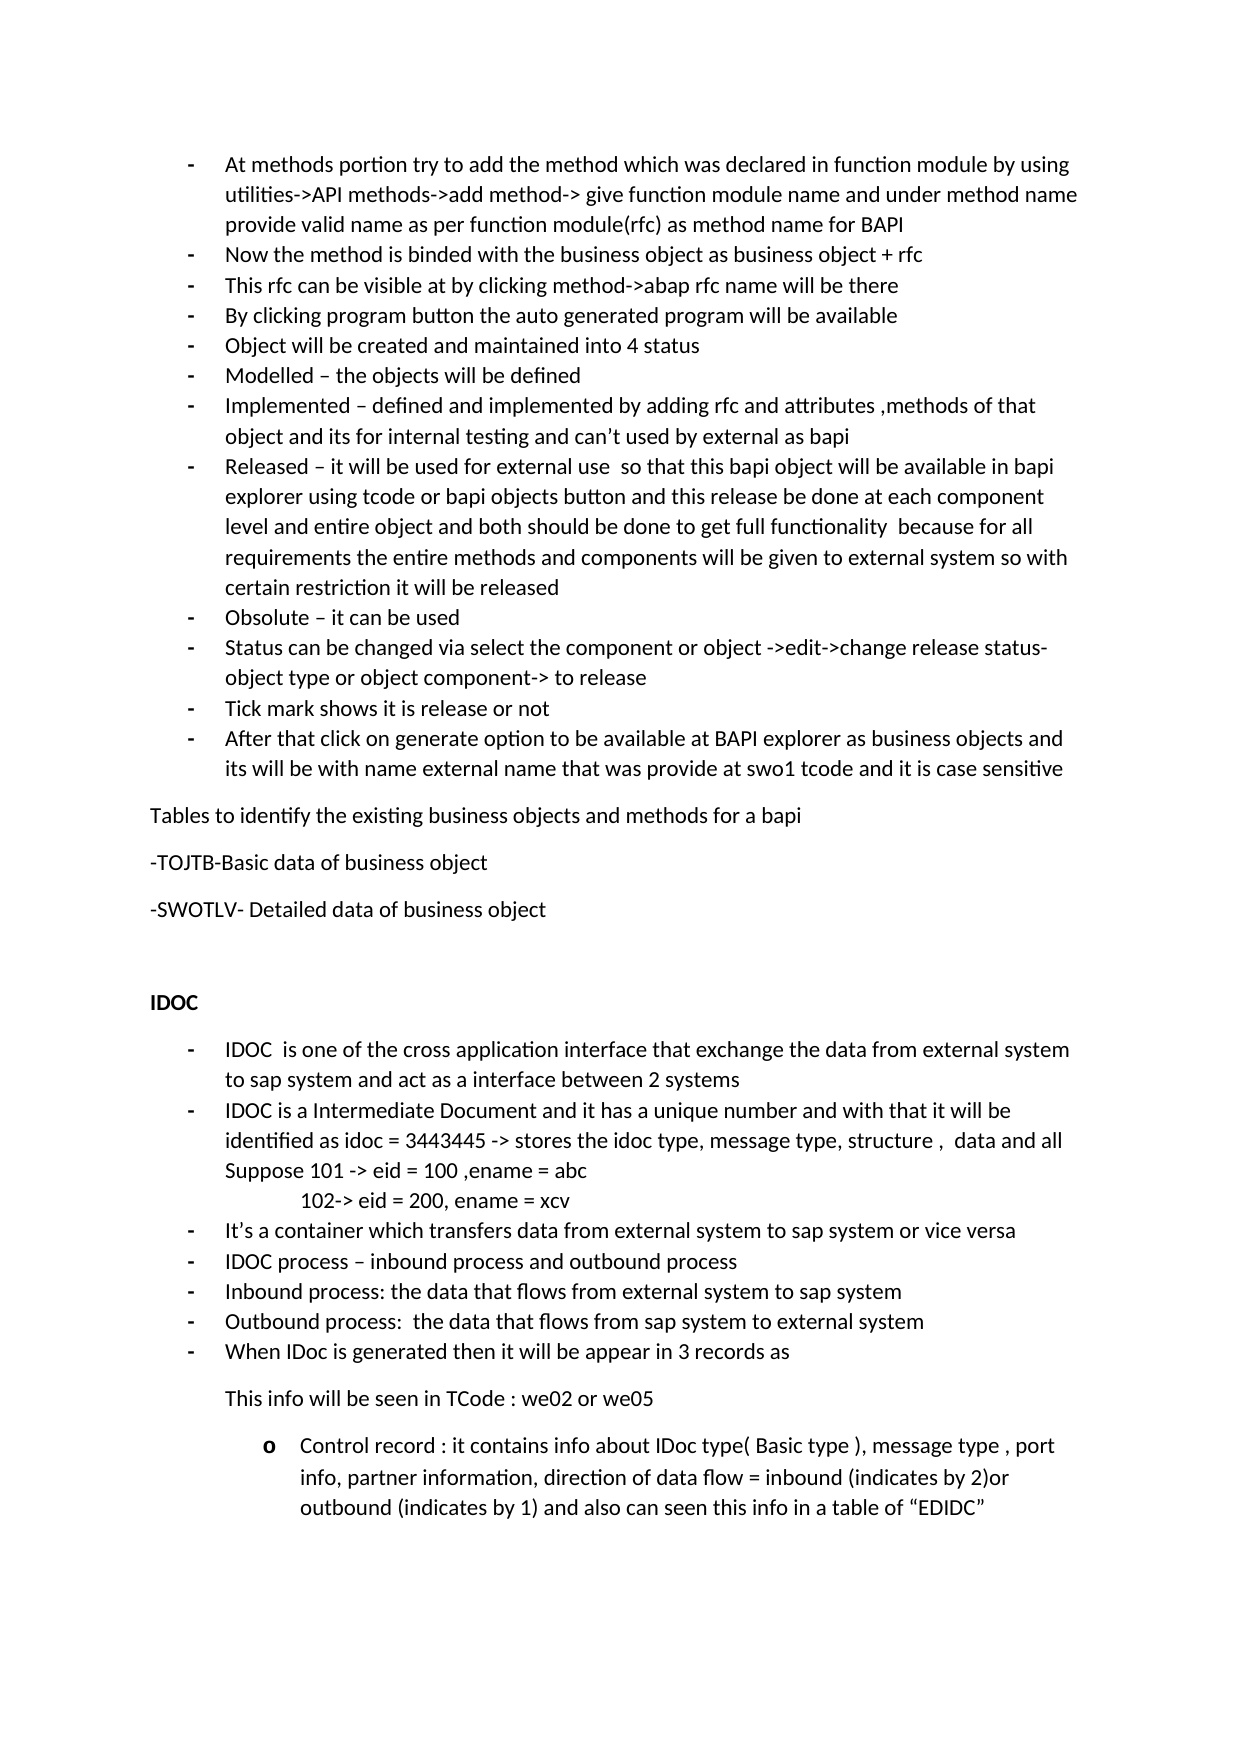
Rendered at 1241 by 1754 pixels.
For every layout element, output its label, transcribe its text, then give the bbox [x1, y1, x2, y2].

list Obsolute – it can be used [187, 603, 1090, 631]
list Object will be created and maintained into 4 status [187, 331, 1090, 359]
list Modelled – the objects will be defined [187, 361, 1090, 389]
list After that click on generate option to be available at BAPI explorer as business objects and its will be with name external name that was provide at swo1 tcode and it is case sensitive [187, 724, 1090, 782]
list IDOC is one of the cross application interface that exchange the data from external system to sap system and act as a interface between 2 systems [187, 1035, 1090, 1094]
list It’s a container which transfers data from external system to sap system or vice versa [187, 1217, 1090, 1245]
list By clicking program button the auto generated program will be available [187, 301, 1090, 329]
text This info will be seen in TCode : we02 or we05 [225, 1384, 1090, 1412]
list Implemented – defined and implemented by adding rfc and attributes ,methods of that object and its for internal testing and can’t used by external as bapi [187, 392, 1090, 450]
text -SWOTLV- Detailed data of business object [150, 895, 1090, 923]
list Tick mark shows it is release or not [187, 694, 1090, 722]
list IDOC process – inbound process and outbound process [187, 1247, 1090, 1275]
list Now the method is binded with the business object as business object + rfc [187, 241, 1090, 269]
list When IDoc is generated then it will be appear in 3 records as [187, 1337, 1090, 1366]
list Status can be changed via select the component or object ->edit->change release status-object type or object component-> to release [187, 633, 1090, 692]
text Tables to identify the existing business objects and methods for a bapi [150, 801, 1090, 829]
list Control record : it contains info about IDoc type( Basic type ), message type , port info, partner information, direction of data flow = inbound (indicates by 2)or outbound (indicates by 1) and also can seen this info in a table of “EDIDC” [262, 1431, 1090, 1521]
list IDOC is a Intermediate Document and it has a unique number and with that it will be identified as idoc = 3443445 -> stores the idoc type, message type, structure , data and all [187, 1096, 1090, 1154]
list At methods portion try to add the method which was declared in function module by using utilities->API methods->add method-> give function module name and under method name provide valid name as per function module(rfc) as method name for BAPI [187, 150, 1090, 238]
text IDOC [150, 988, 1090, 1017]
list This rfc can be visible at by clicking method->abap rfc name will be there [187, 271, 1090, 299]
list Inbound process: the data that flows from external system to sap system [187, 1277, 1090, 1305]
list Suppose 101 -> eid = 100 ,ename = abc [225, 1156, 1090, 1184]
text -TOJTB-Basic data of business object [150, 848, 1090, 876]
list Outbound process: the data that flows from sap system to external system [187, 1307, 1090, 1335]
list 102-> eid = 200, ename = xcv [225, 1186, 1090, 1214]
list Released – it will be used for external use so that this bapi object will be available in bapi explorer using tcode or bapi objects button and this release be done at each component level and entire object and both should be done to get full functionality because for all requirements the entire methods and components will be given to external system so with certain restriction it will be released [187, 452, 1090, 601]
